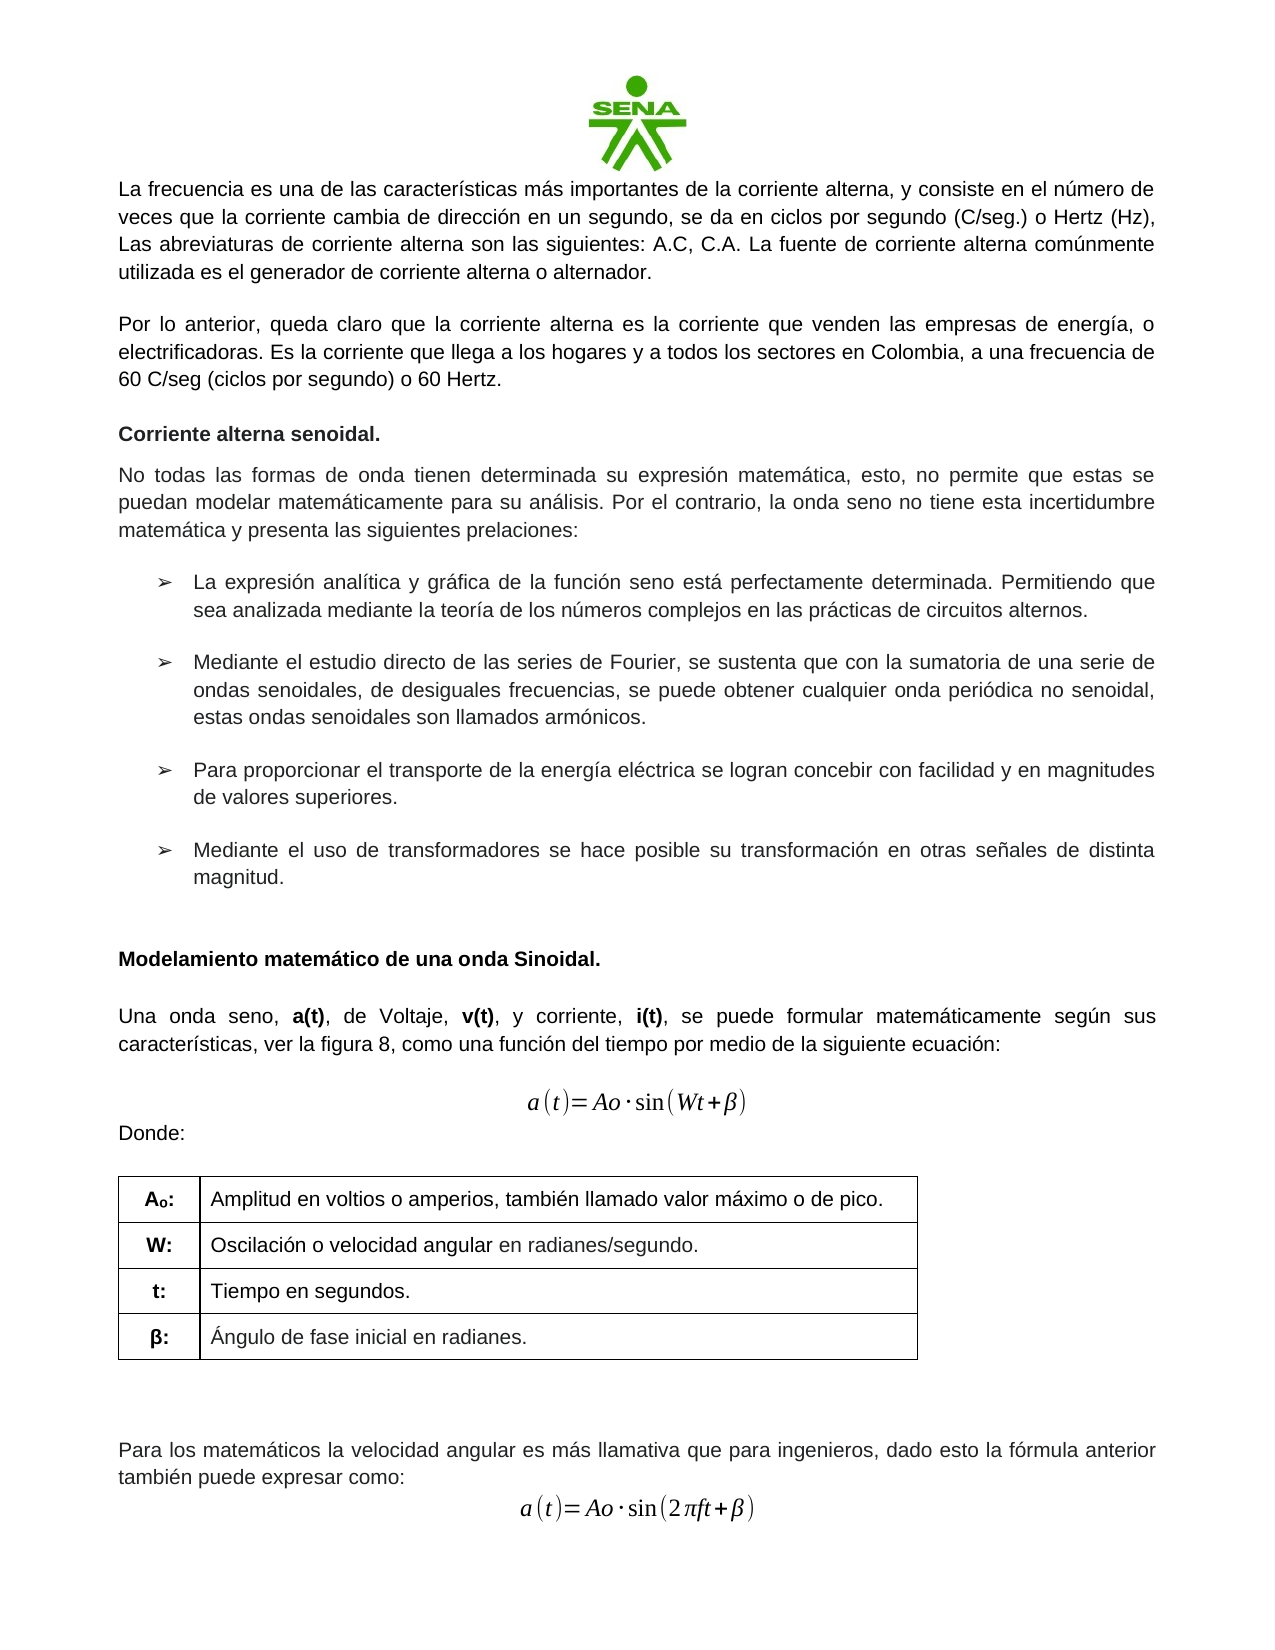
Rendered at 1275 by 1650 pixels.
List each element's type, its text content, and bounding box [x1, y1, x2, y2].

table_cell t: [119, 1269, 199, 1313]
picture [588, 75, 687, 172]
text Para los matemáticos la velocidad angular es más llamativa que para ingenieros, dado esto la fórmula anterior también puede expresar como: [118, 1462, 1157, 1489]
table_header Amplitud en voltios o amperios, también llamado valor máximo o de pico. [201, 1177, 917, 1222]
list Para proporcionar el transporte de la energía eléctrica se logran concebir con facilidad y en magnitudes de valores superiores. [156, 757, 1157, 809]
table_cell Tiempo en segundos. [201, 1269, 917, 1313]
table_cell β: [119, 1314, 199, 1359]
text No todas las formas de onda tienen determinada su expresión matemática, esto, no permite que estas se puedan modelar matemáticamente para su análisis. Por el contrario, la onda seno no tiene esta incertidumbre matemática y presenta las siguientes prelaciones: [118, 462, 1157, 541]
list Mediante el uso de transformadores se hace posible su transformación en otras señales de distinta magnitud. [156, 837, 1157, 889]
text Por lo anterior, queda claro que la corriente alterna es la corriente que venden las empresas de energía, o electrificadoras. Es la corriente que llega a los hogares y a todos los sectores en Colombia, a una frecuencia de 60 C/seg (ciclos por segundo) o 60 Hertz. [118, 312, 1157, 391]
list La expresión analítica y gráfica de la función seno está perfectamente determinada. Permitiendo que sea analizada mediante la teoría de los números complejos en las prácticas de circuitos alternos. [156, 570, 1157, 621]
text La frecuencia es una de las características más importantes de la corriente alterna, y consiste en el número de veces que la corriente cambia de dirección en un segundo, se da en ciclos por segundo (C/seg.) o Hertz (Hz), Las abreviaturas de corriente alterna son las siguientes: A.C, C.A. La fuente de corriente alterna comúnmente utilizada es el generador de corriente alterna o alternador. [118, 177, 1157, 284]
table_cell Ángulo de fase inicial en radianes. [201, 1314, 917, 1359]
text Donde: [118, 1121, 1157, 1145]
text Una onda seno, a(t), de Voltaje, v(t), y corriente, i(t), se puede formular matemáticamente según sus características, ver la figura 8, como una función del tiempo por medio de la siguiente ecuación: [118, 1002, 1157, 1056]
table_header Aₒ: [119, 1177, 199, 1222]
table_cell Oscilación o velocidad angular en radianes/segundo. [201, 1223, 917, 1267]
list Mediante el estudio directo de las series de Fourier, se sustenta que con la sumatoria de una serie de ondas senoidales, de desiguales frecuencias, se puede obtener cualquier onda periódica no senoidal, estas ondas senoidales son llamados armónicos. [156, 650, 1157, 729]
table_cell W: [119, 1223, 199, 1267]
text Corriente alterna senoidal. [118, 420, 1157, 446]
text Modelamiento matemático de una onda Sinoidal. [118, 947, 1157, 971]
